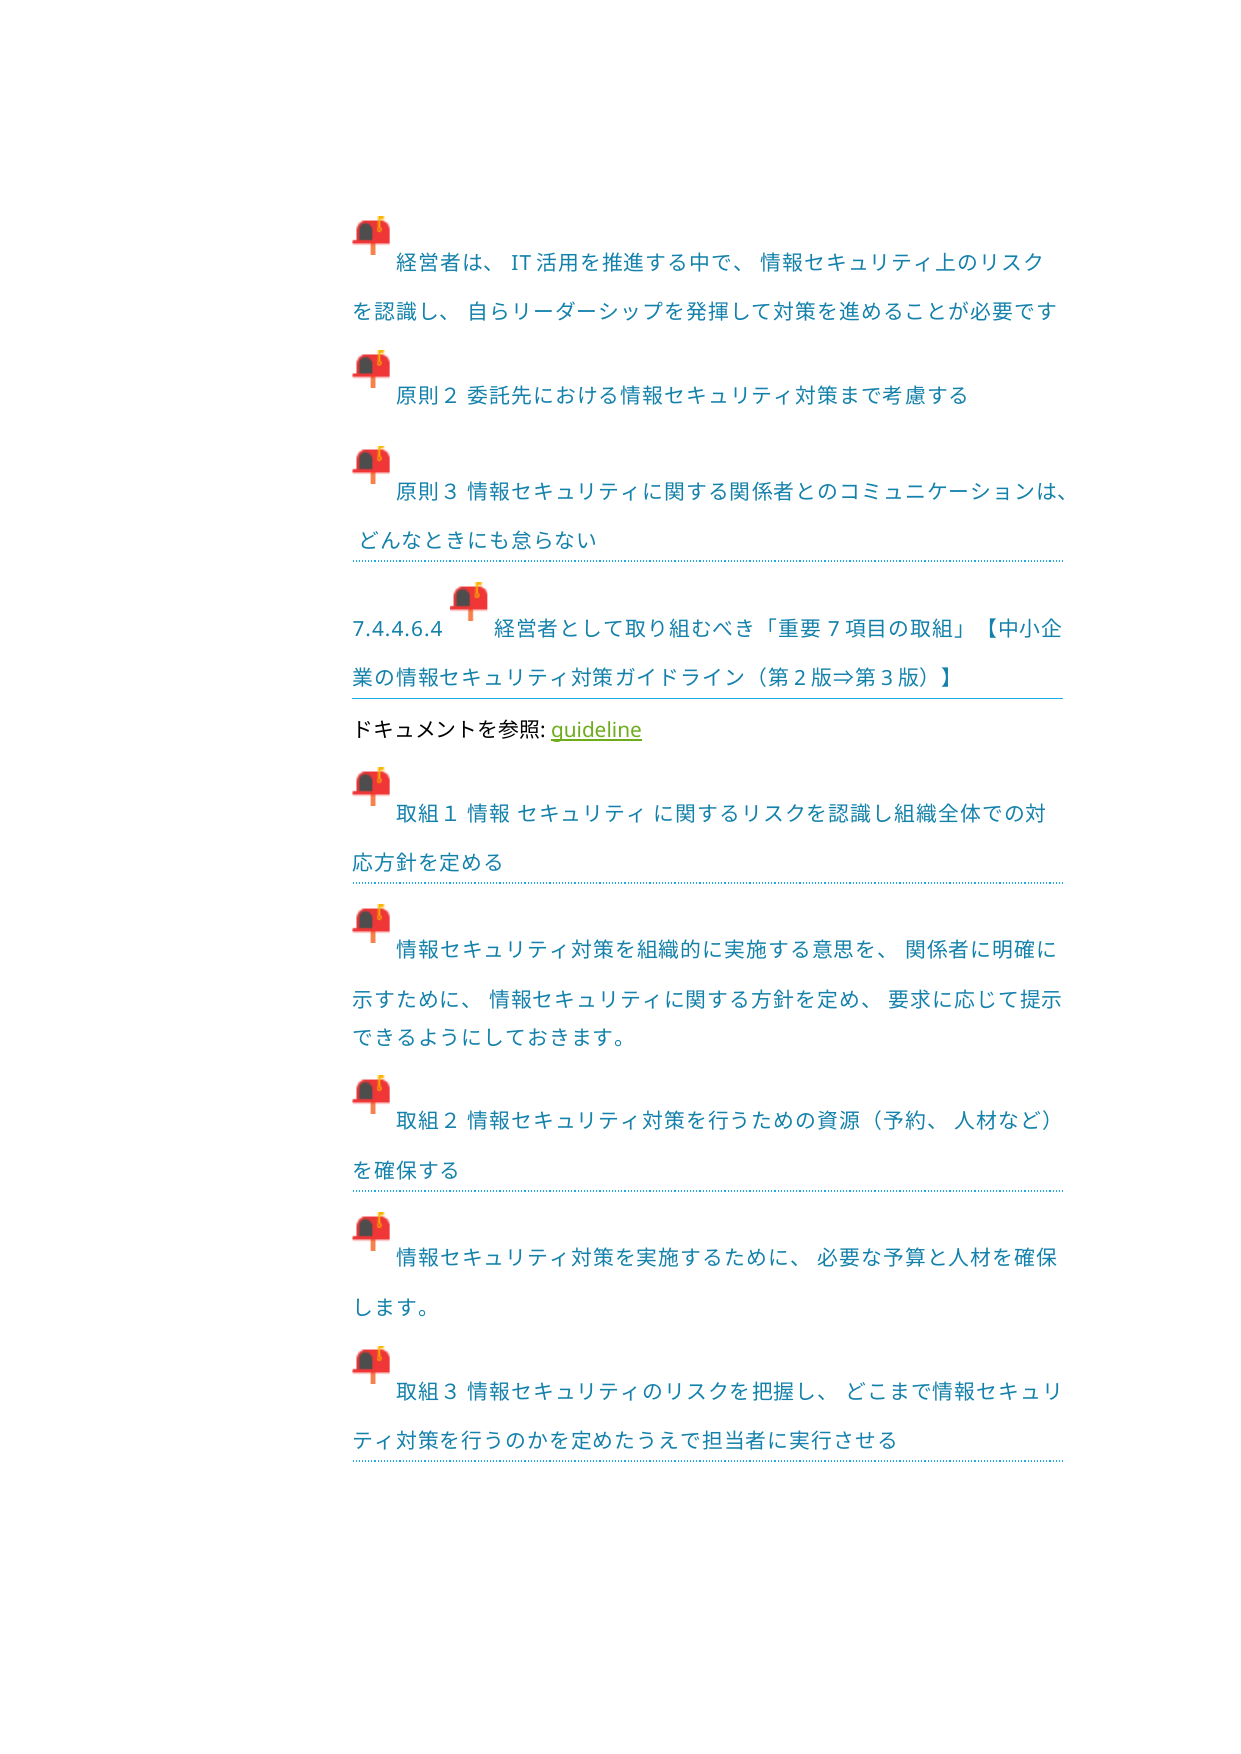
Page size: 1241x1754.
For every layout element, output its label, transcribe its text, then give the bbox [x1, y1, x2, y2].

picture [352, 350, 390, 388]
text 取組２ 情報セキュリティ対策を行うための資源（予約、 人材など）を確保する [352, 1076, 1063, 1192]
picture [450, 582, 488, 621]
text 原則３ 情報セキュリティに関する関係者とのコミュニケーションは、 どんなときにも怠らない [352, 446, 1063, 562]
picture [352, 1075, 390, 1114]
picture [352, 446, 390, 484]
text 原則２ 委託先における情報セキュリティ対策まで考慮する [352, 350, 1063, 425]
picture [352, 216, 390, 255]
text 情報セキュリティ対策を実施するために、 必要な予算と人材を確保します。 [352, 1213, 1063, 1325]
text ドキュメントを参照: guideline [352, 709, 1063, 747]
text 経営者として取り組むべき「重要 7項目の取組」【中小企業の情報セキュリティ対策ガイドライン（第2版⇒第3版）】 [352, 583, 1063, 698]
picture [352, 904, 390, 943]
picture [352, 767, 390, 806]
text 取組３ 情報セキュリティのリスクを把握し、 どこまで情報セキュリティ対策を行うのかを定めたうえで担当者に実行させる [352, 1346, 1063, 1462]
text 経営者は、 IT活用を推進する中で、 情報セキュリティ上のリスクを認識し、 自らリーダーシップを発揮して対策を進めることが必要です [352, 217, 1063, 329]
text 情報セキュリティ対策を組織的に実施する意思を、 関係者に明確に示すために、 情報セキュリティに関する方針を定め、 要求に応じて提示できるようにしておきます。 [352, 905, 1063, 1055]
text 取組１ 情報 セキュリティ に関するリスクを認識し組織全体での対応方針を定める [352, 768, 1063, 884]
picture [352, 1212, 390, 1251]
picture [352, 1346, 390, 1384]
